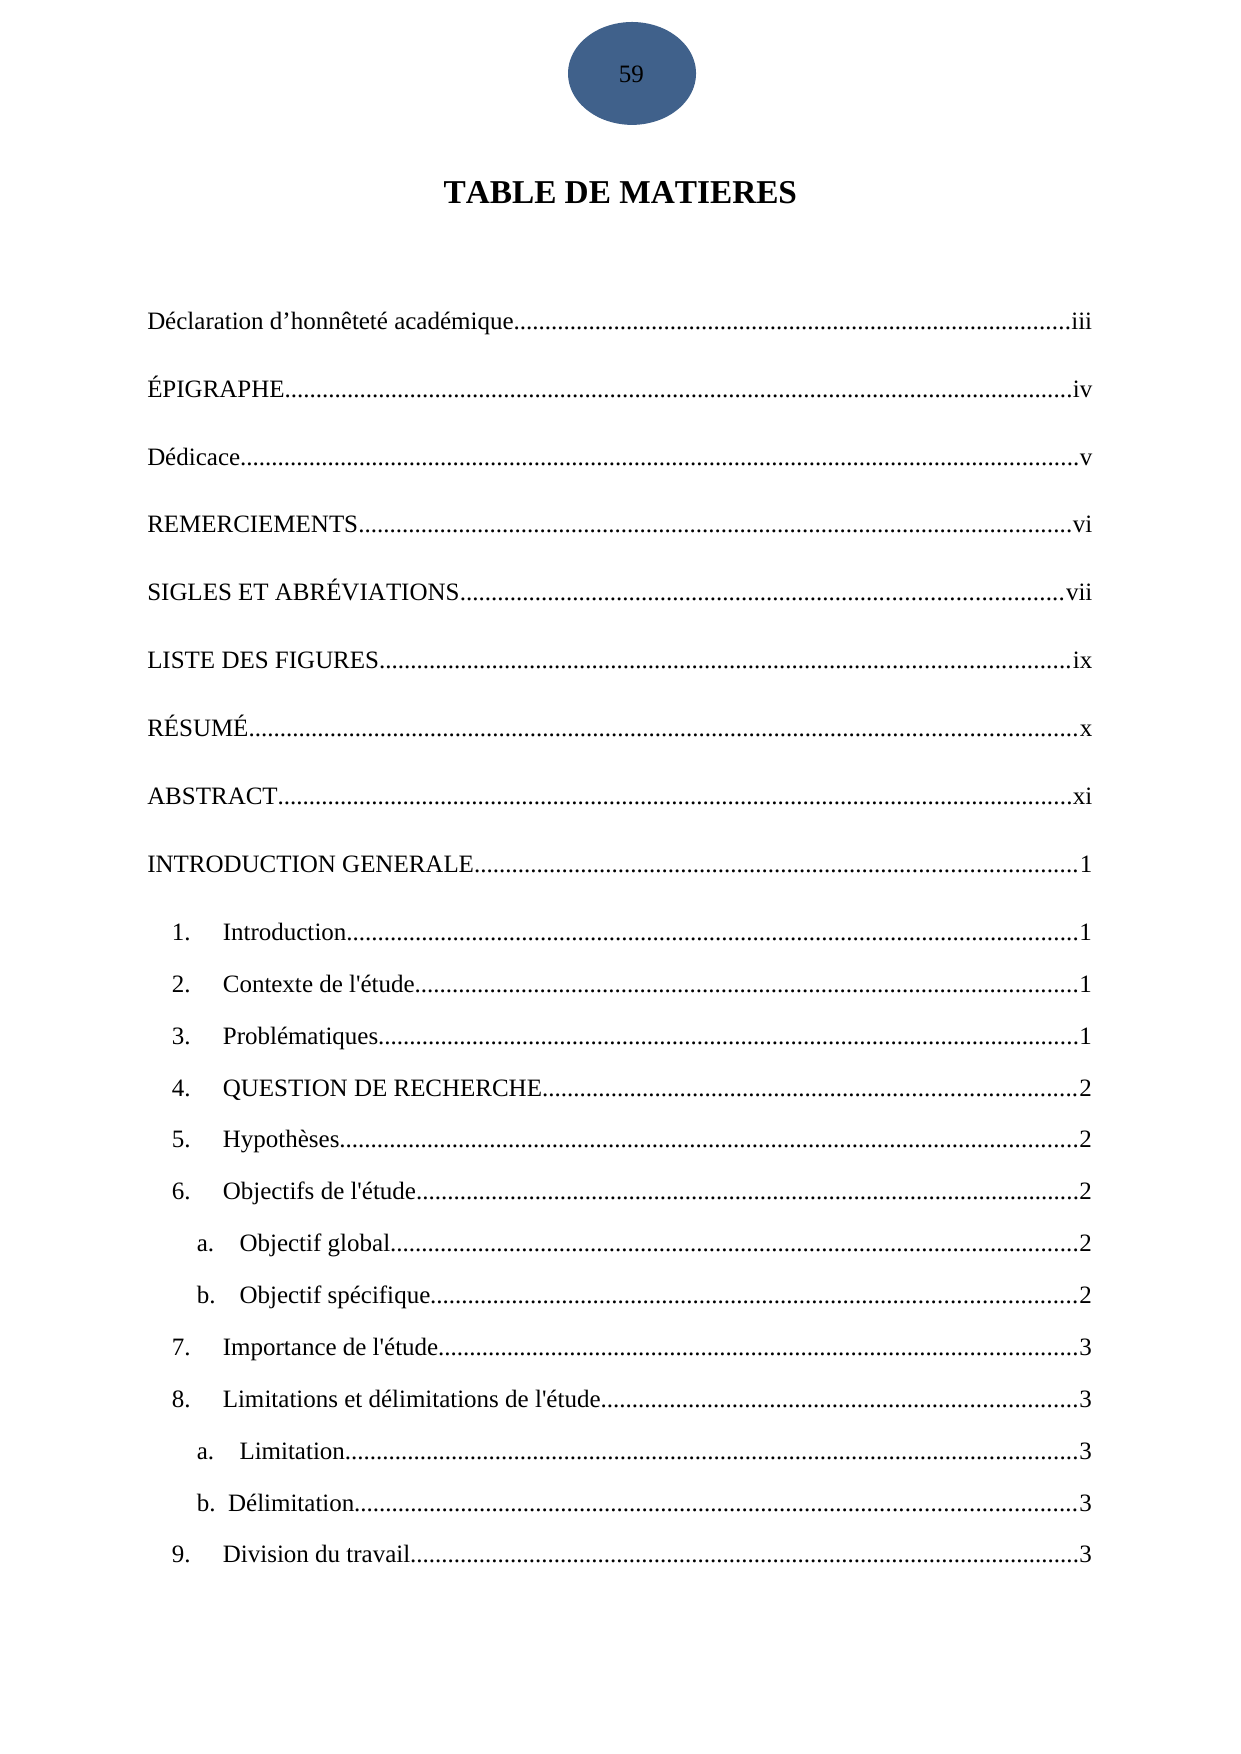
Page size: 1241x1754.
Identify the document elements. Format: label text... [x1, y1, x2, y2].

text RÉSUMÉ x [147, 713, 1093, 742]
text ÉPIGRAPHE iv [147, 374, 1093, 402]
text 6. Objectifs de l'étude 2 [172, 1176, 1093, 1205]
text 8. Limitations et délimitations de l'étude 3 [172, 1384, 1093, 1413]
text ABSTRACT xi [147, 781, 1093, 810]
text Dédicace v [147, 442, 1093, 470]
text 5. Hypothèses 2 [172, 1124, 1093, 1153]
text a. Limitation 3 [197, 1436, 1093, 1464]
text REMERCIEMENTS vi [147, 509, 1093, 538]
text b. Délimitation 3 [197, 1488, 1093, 1516]
text 4. QUESTION DE RECHERCHE 2 [172, 1073, 1093, 1101]
text 9. Division du travail 3 [172, 1539, 1093, 1568]
subtitle TABLE DE MATIERES [146, 173, 1094, 211]
text 7. Importance de l'étude 3 [172, 1332, 1093, 1361]
text SIGLES ET ABRÉVIATIONS vii [147, 577, 1093, 606]
text b. Objectif spécifique 2 [197, 1280, 1093, 1309]
text INTRODUCTION GENERALE 1 [147, 849, 1093, 878]
text Déclaration d’honnêteté académique iii [147, 306, 1093, 334]
text 1. Introduction 1 [172, 917, 1093, 946]
text 3. Problématiques 1 [172, 1021, 1093, 1049]
text 2. Contexte de l'étude 1 [172, 969, 1093, 998]
text a. Objectif global 2 [197, 1228, 1093, 1257]
text LISTE DES FIGURES ix [147, 645, 1093, 674]
